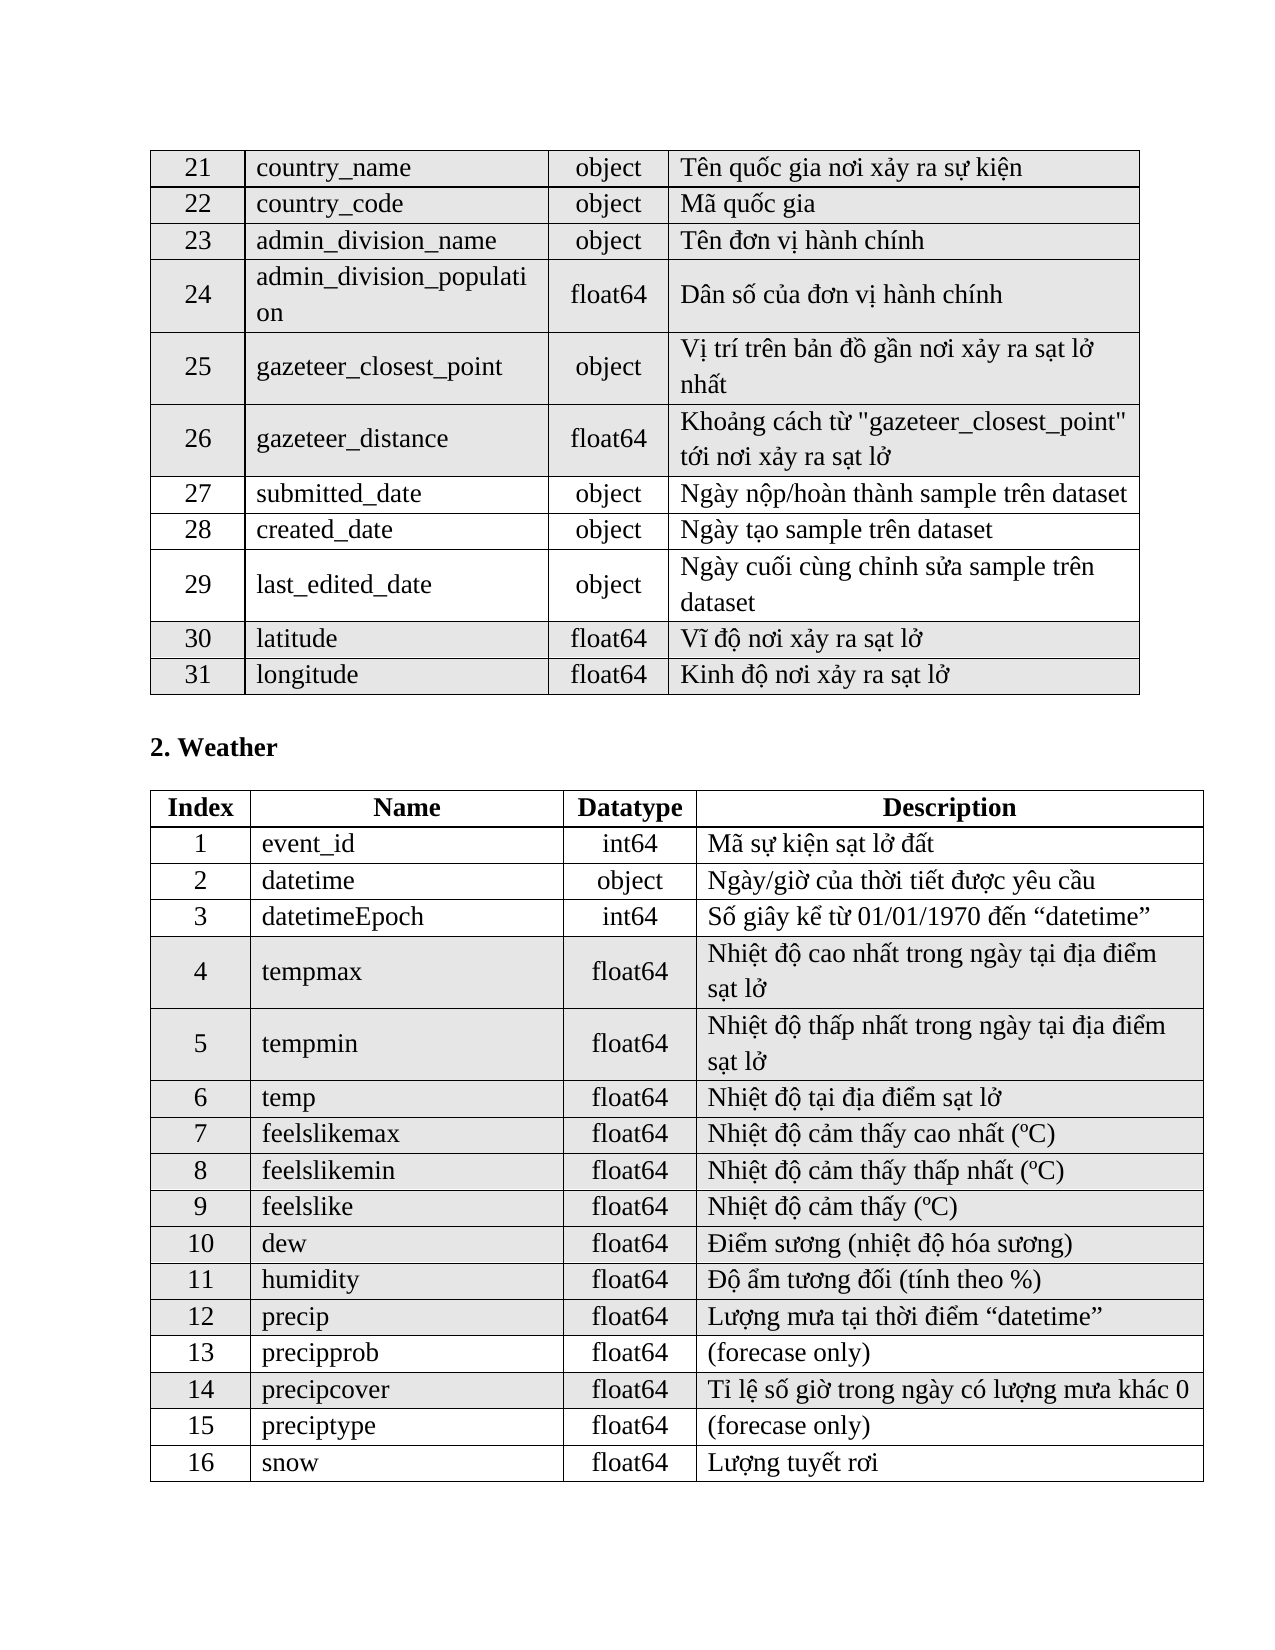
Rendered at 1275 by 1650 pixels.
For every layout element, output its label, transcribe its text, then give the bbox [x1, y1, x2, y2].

table_cell float64 [564, 937, 696, 1008]
table_cell Độ ẩm tương đối (tính theo %) [697, 1264, 1203, 1299]
table_cell object [549, 151, 668, 186]
table_cell Khoảng cách từ "gazeteer_closest_point" tới nơi xảy ra sạt lở [669, 405, 1139, 476]
table_cell float64 [564, 1227, 696, 1262]
table_cell Số giây kể từ 01/01/1970 đến “datetime” [697, 900, 1203, 936]
table_cell float64 [564, 1264, 696, 1299]
text 2. Weather [150, 731, 1125, 762]
table_cell 7 [151, 1118, 250, 1153]
table_cell float64 [549, 659, 668, 694]
table_header Name [251, 791, 563, 826]
table_cell Lượng mưa tại thời điểm “datetime” [697, 1300, 1203, 1335]
table_cell (forecase only) [697, 1336, 1203, 1372]
table_cell 10 [151, 1227, 250, 1262]
table_cell temp [251, 1081, 563, 1117]
table_cell Ngày/giờ của thời tiết được yêu cầu [697, 864, 1203, 899]
table_cell Vị trí trên bản đồ gần nơi xảy ra sạt lở nhất [669, 333, 1139, 404]
table_cell 31 [151, 659, 244, 694]
table_cell 29 [151, 550, 244, 621]
table_cell object [549, 550, 668, 621]
table_cell submitted_date [246, 477, 548, 512]
table_cell (forecase only) [697, 1409, 1203, 1445]
table_cell 5 [151, 1009, 250, 1080]
table_cell 23 [151, 224, 244, 259]
table_cell precipcover [251, 1373, 563, 1408]
table_cell 13 [151, 1336, 250, 1372]
table_cell object [549, 333, 668, 404]
table_cell 8 [151, 1154, 250, 1189]
table_cell feelslike [251, 1191, 563, 1226]
table_cell float64 [564, 1373, 696, 1408]
table_cell 22 [151, 188, 244, 223]
table_cell float64 [564, 1300, 696, 1335]
table_cell country_code [246, 188, 548, 223]
table_cell object [549, 224, 668, 259]
table_cell float64 [564, 1446, 696, 1481]
table_cell object [564, 864, 696, 899]
table_cell object [549, 514, 668, 549]
table_cell Nhiệt độ cảm thấy cao nhất (ºC) [697, 1118, 1203, 1153]
table_cell preciptype [251, 1409, 563, 1445]
table_cell 24 [151, 260, 244, 332]
table_cell 1 [151, 828, 250, 863]
table_cell Nhiệt độ tại địa điểm sạt lở [697, 1081, 1203, 1117]
table_cell datetime [251, 864, 563, 899]
table_cell longitude [246, 659, 548, 694]
table_cell float64 [549, 622, 668, 657]
table_cell Mã quốc gia [669, 188, 1139, 223]
table_cell 30 [151, 622, 244, 657]
table_cell float64 [549, 260, 668, 332]
table_header Datatype [564, 791, 696, 826]
table_cell snow [251, 1446, 563, 1481]
table_cell 15 [151, 1409, 250, 1445]
table_cell object [549, 477, 668, 512]
table_cell 2 [151, 864, 250, 899]
table_cell admin_division_population [246, 260, 548, 332]
table_cell Tên đơn vị hành chính [669, 224, 1139, 259]
table_cell created_date [246, 514, 548, 549]
table_cell Ngày tạo sample trên dataset [669, 514, 1139, 549]
table_cell 25 [151, 333, 244, 404]
table_cell gazeteer_distance [246, 405, 548, 476]
table_cell float64 [564, 1336, 696, 1372]
table_cell 9 [151, 1191, 250, 1226]
table_cell Vĩ độ nơi xảy ra sạt lở [669, 622, 1139, 657]
table_cell Mã sự kiện sạt lở đất [697, 828, 1203, 863]
table_cell 14 [151, 1373, 250, 1408]
table_cell 3 [151, 900, 250, 936]
table_cell Nhiệt độ cao nhất trong ngày tại địa điểm sạt lở [697, 937, 1203, 1008]
table_cell datetimeEpoch [251, 900, 563, 936]
table_header Index [151, 791, 250, 826]
table_cell int64 [564, 828, 696, 863]
table_cell 12 [151, 1300, 250, 1335]
table_cell Tên quốc gia nơi xảy ra sự kiện [669, 151, 1139, 186]
table_cell 11 [151, 1264, 250, 1299]
table_cell admin_division_name [246, 224, 548, 259]
table_cell humidity [251, 1264, 563, 1299]
table_cell Kinh độ nơi xảy ra sạt lở [669, 659, 1139, 694]
table_cell latitude [246, 622, 548, 657]
table_cell float64 [564, 1409, 696, 1445]
table_cell Nhiệt độ cảm thấy thấp nhất (ºC) [697, 1154, 1203, 1189]
table_cell float64 [564, 1191, 696, 1226]
table_cell Tỉ lệ số giờ trong ngày có lượng mưa khác 0 [697, 1373, 1203, 1408]
table_cell 6 [151, 1081, 250, 1117]
table_cell float64 [564, 1081, 696, 1117]
table_cell Ngày nộp/hoàn thành sample trên dataset [669, 477, 1139, 512]
table_cell 21 [151, 151, 244, 186]
table_cell country_name [246, 151, 548, 186]
table_cell event_id [251, 828, 563, 863]
table_cell Dân số của đơn vị hành chính [669, 260, 1139, 332]
table_cell object [549, 188, 668, 223]
table_header Description [697, 791, 1203, 826]
table_cell Nhiệt độ thấp nhất trong ngày tại địa điểm sạt lở [697, 1009, 1203, 1080]
table_cell 28 [151, 514, 244, 549]
table_cell float64 [564, 1009, 696, 1080]
table_cell float64 [564, 1154, 696, 1189]
table_cell dew [251, 1227, 563, 1262]
table_cell Điểm sương (nhiệt độ hóa sương) [697, 1227, 1203, 1262]
table_cell 27 [151, 477, 244, 512]
table_cell precip [251, 1300, 563, 1335]
table_cell feelslikemax [251, 1118, 563, 1153]
table_cell Nhiệt độ cảm thấy (ºC) [697, 1191, 1203, 1226]
table_cell tempmax [251, 937, 563, 1008]
table_cell int64 [564, 900, 696, 936]
table_cell precipprob [251, 1336, 563, 1372]
table_cell float64 [564, 1118, 696, 1153]
table_cell last_edited_date [246, 550, 548, 621]
table_cell 16 [151, 1446, 250, 1481]
table_cell 4 [151, 937, 250, 1008]
table_cell float64 [549, 405, 668, 476]
table_cell feelslikemin [251, 1154, 563, 1189]
table_cell tempmin [251, 1009, 563, 1080]
table_cell Lượng tuyết rơi [697, 1446, 1203, 1481]
table_cell 26 [151, 405, 244, 476]
table_cell Ngày cuối cùng chỉnh sửa sample trên dataset [669, 550, 1139, 621]
table_cell gazeteer_closest_point [246, 333, 548, 404]
